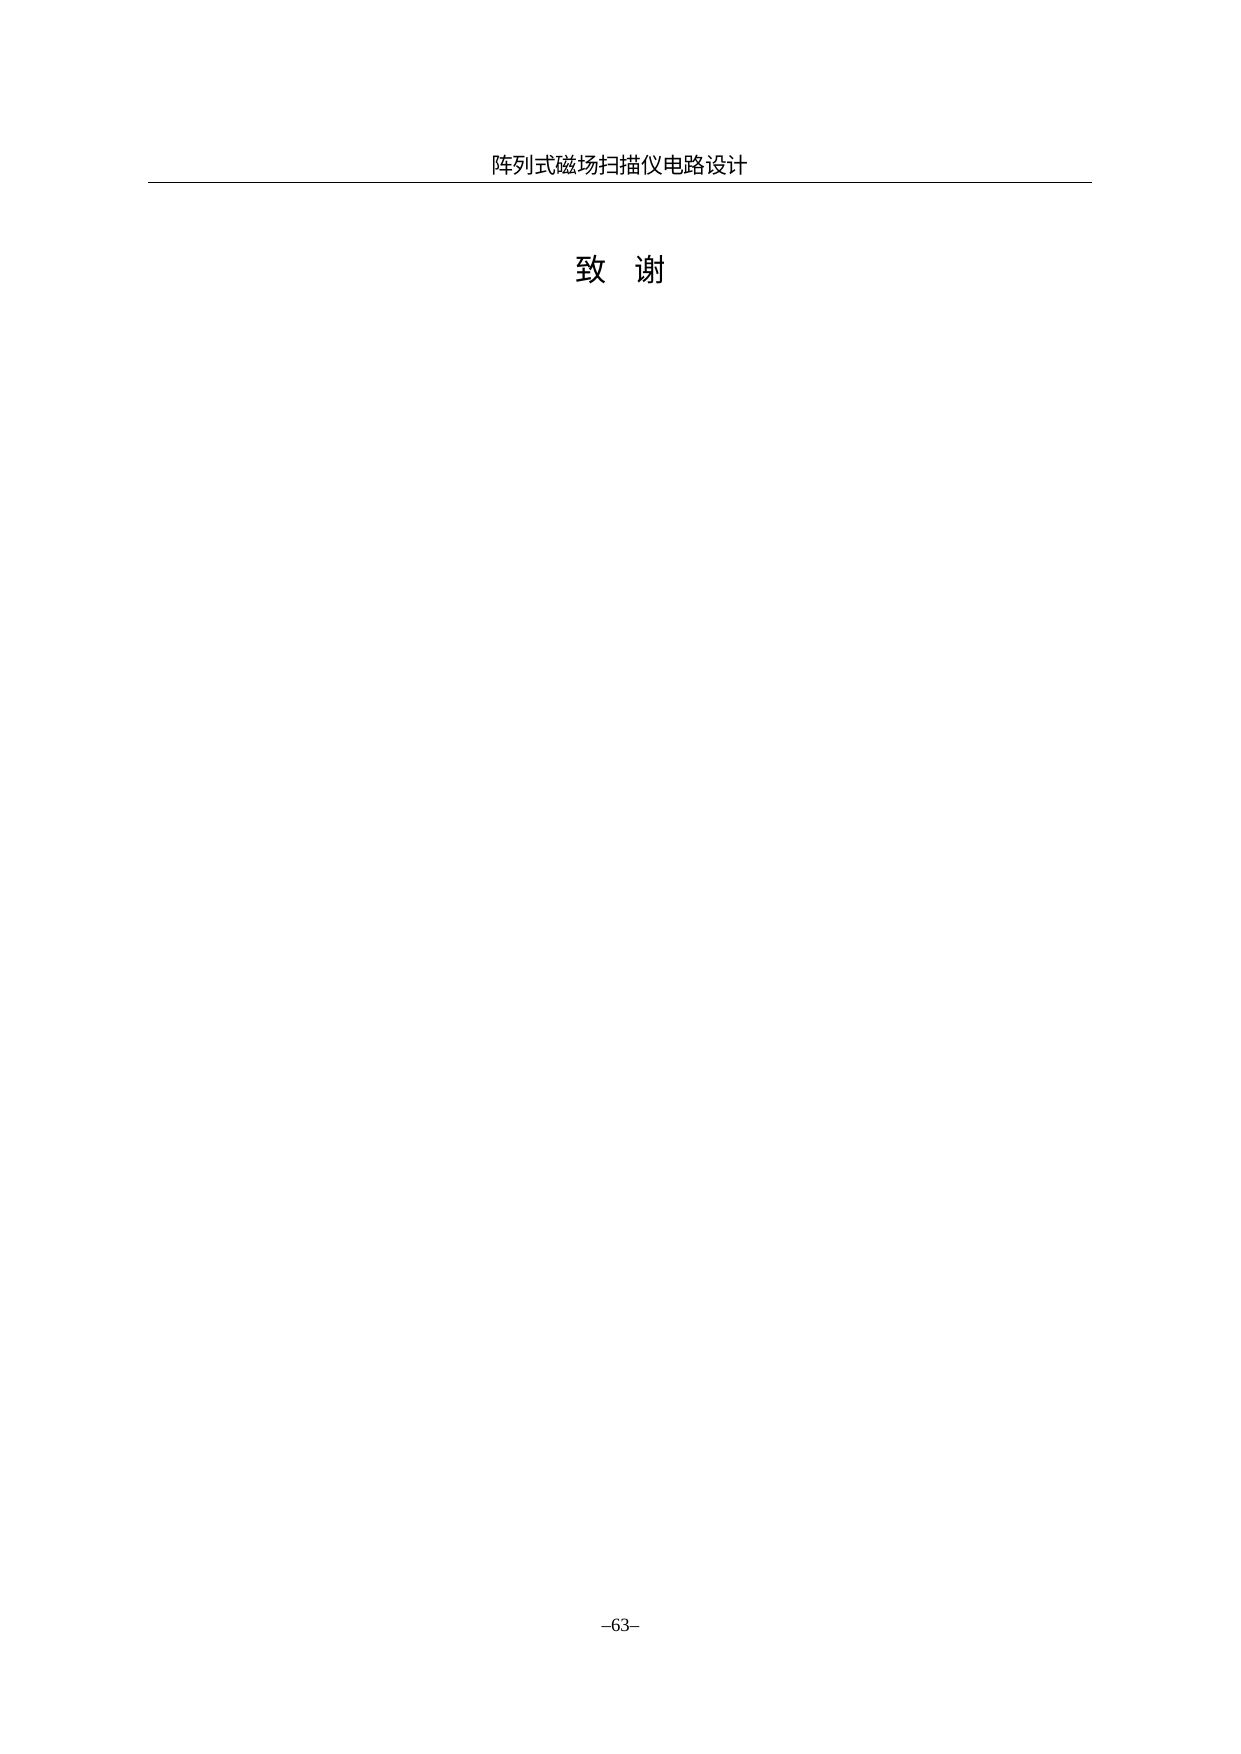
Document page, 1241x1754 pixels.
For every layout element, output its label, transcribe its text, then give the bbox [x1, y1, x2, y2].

subtitle 致 谢 [148, 246, 1092, 291]
